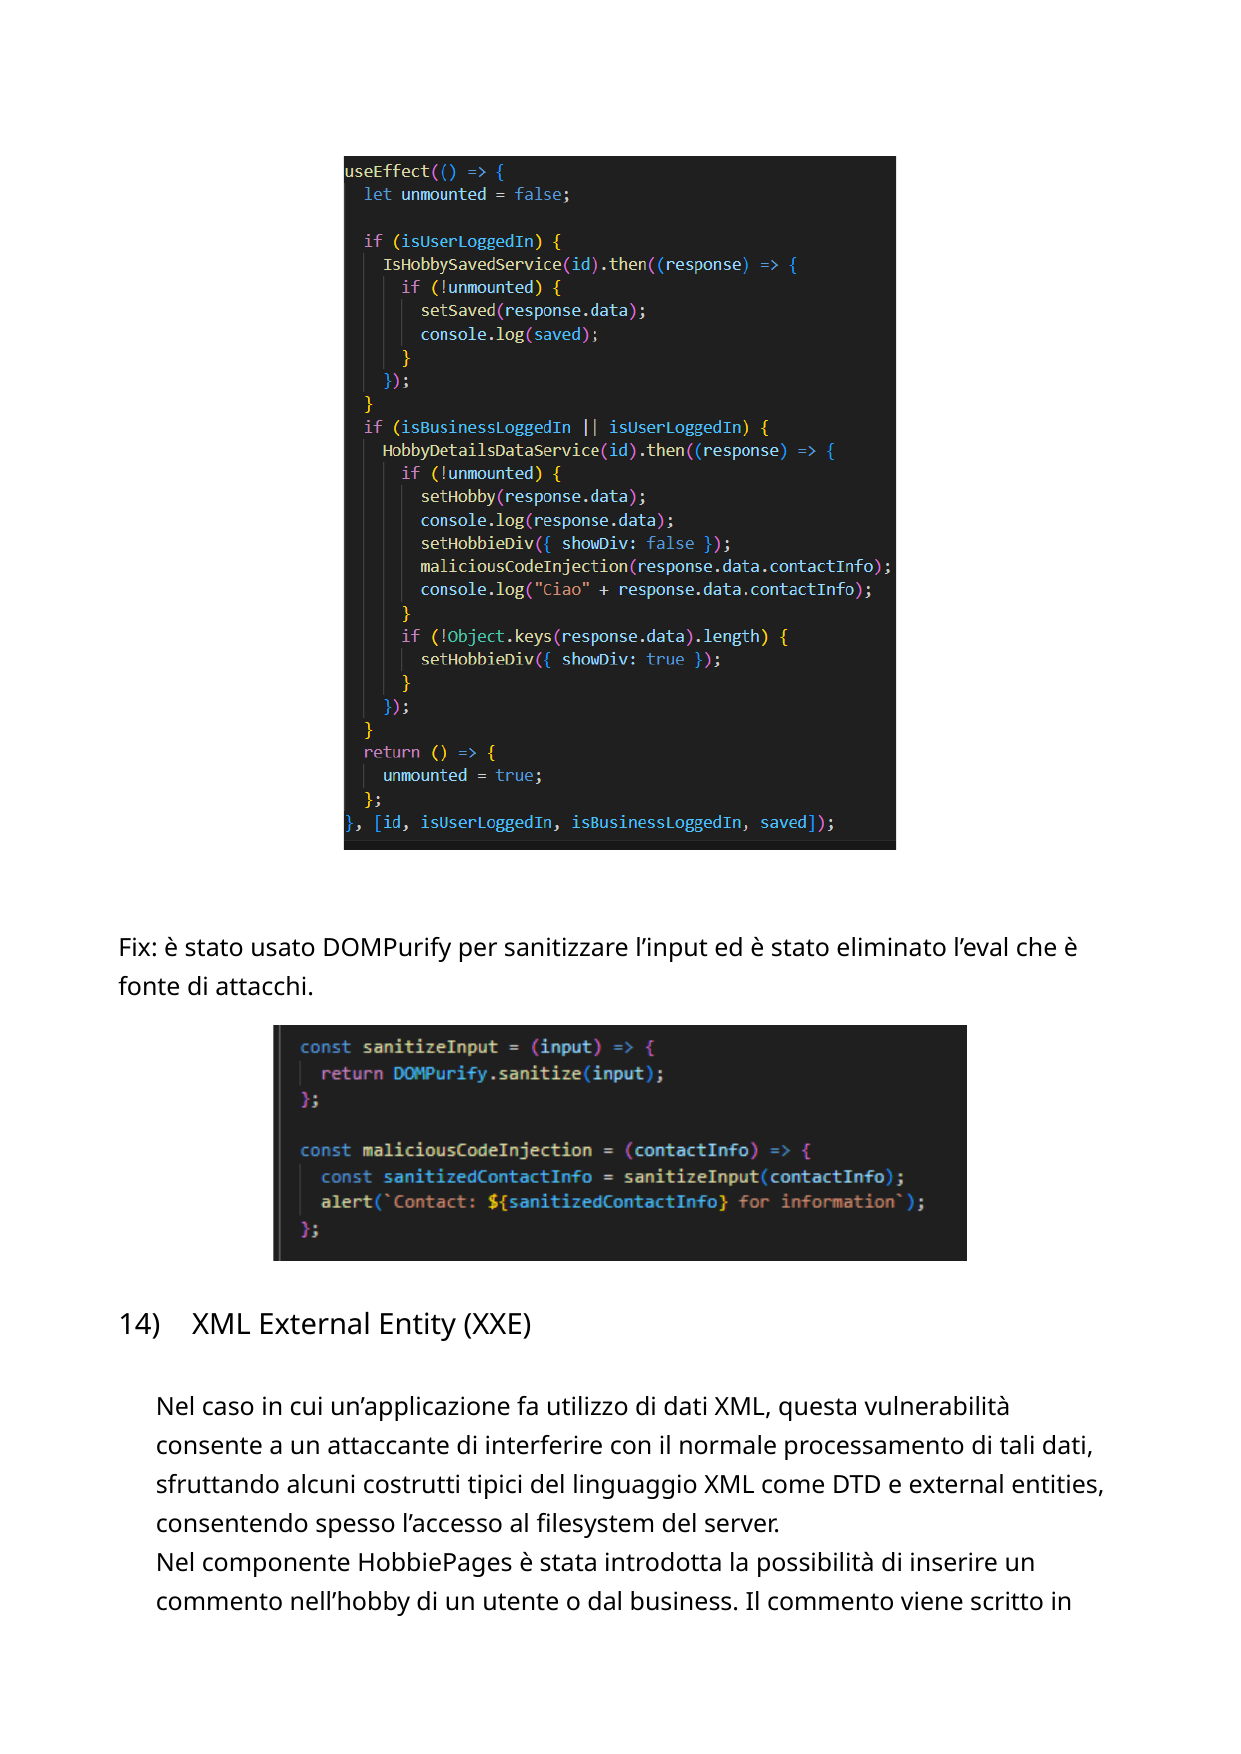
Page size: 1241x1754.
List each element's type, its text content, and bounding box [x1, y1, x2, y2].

list Nel caso in cui un’applicazione fa utilizzo di dati XML, questa vulnerabilità consente a un attaccante di interferire con il normale processamento di tali dati, sfruttando alcuni costrutti tipici del linguaggio XML come DTD e external entities, consentendo spesso l’accesso al filesystem del server. [156, 1388, 1122, 1540]
picture [343, 156, 897, 850]
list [156, 1545, 1122, 1618]
list XML External Entity (XXE) [118, 1303, 1122, 1343]
text Fix: è stato usato DOMPurify per sanitizzare l’input ed è stato eliminato l’eval che è fonte di attacchi. [118, 929, 1122, 1002]
picture [273, 1025, 967, 1261]
